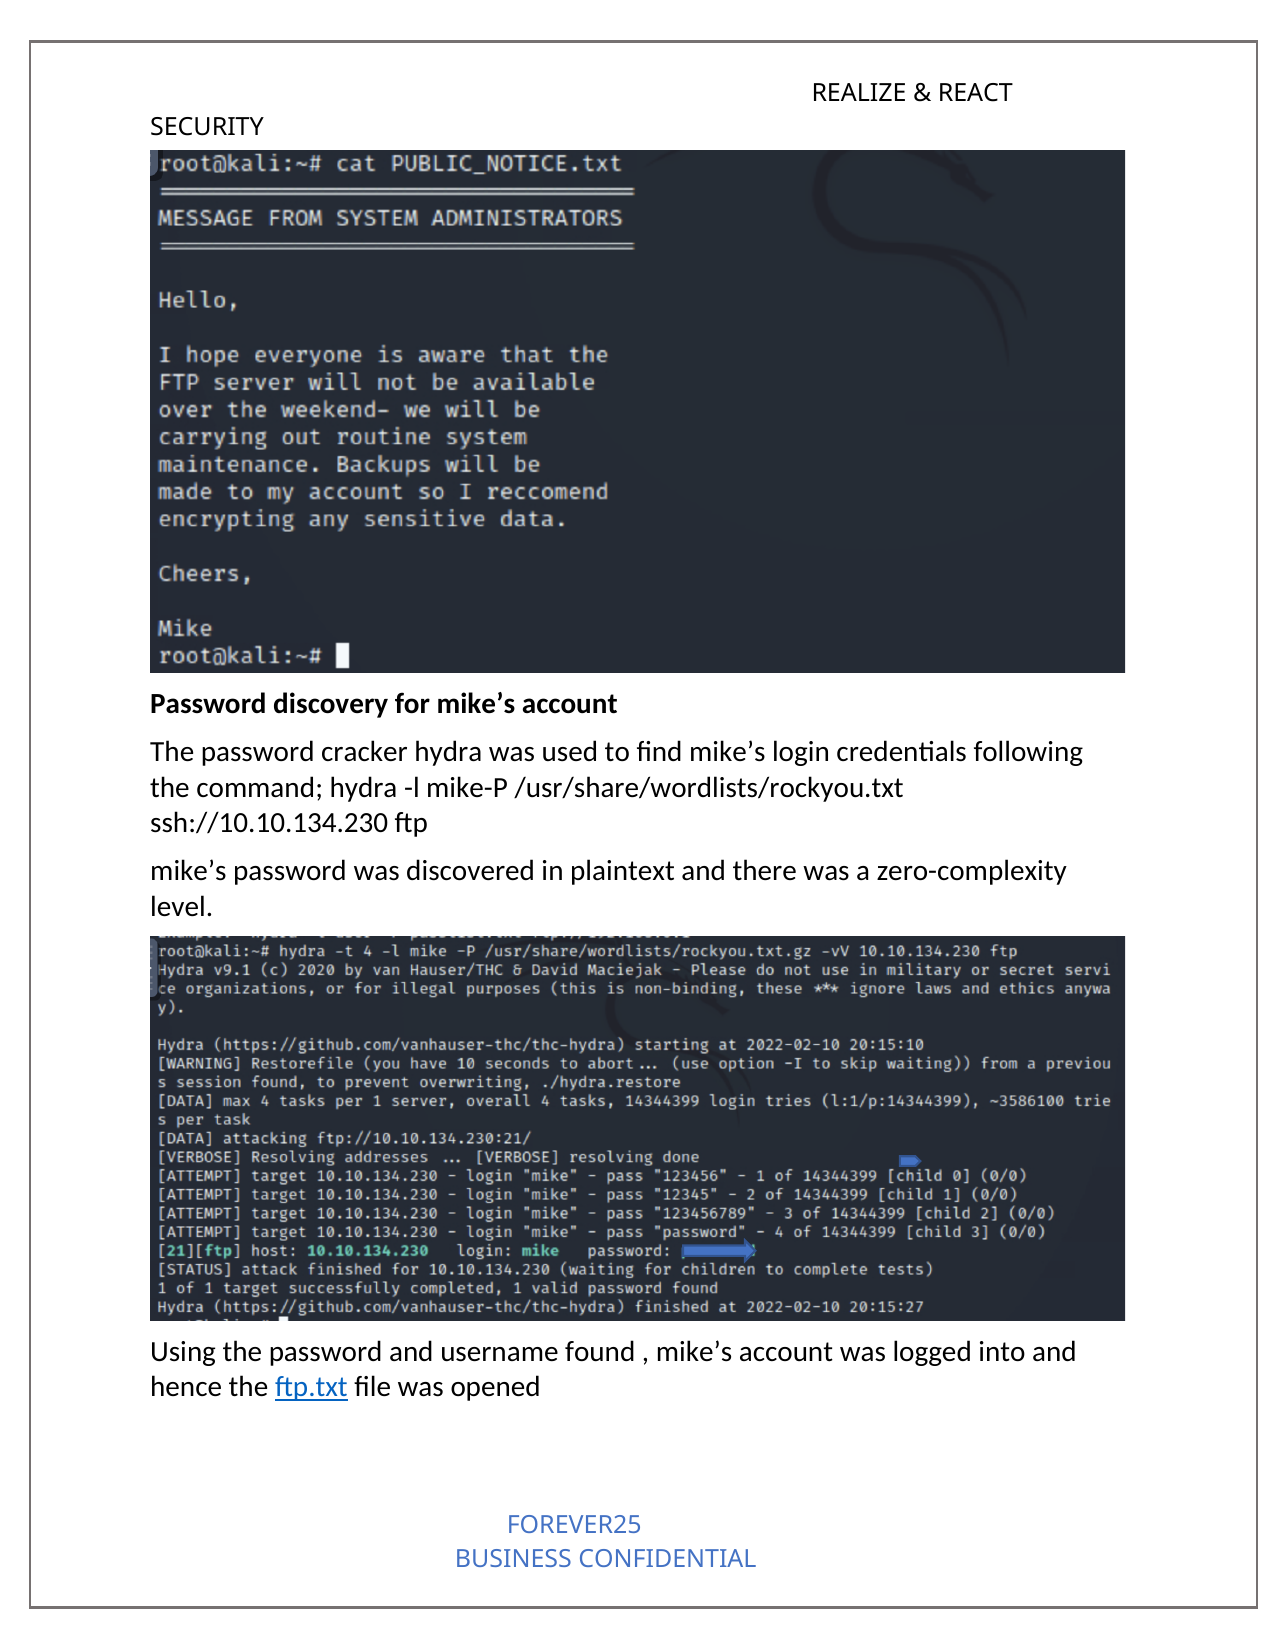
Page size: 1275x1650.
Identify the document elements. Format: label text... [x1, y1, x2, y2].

picture [150, 150, 1125, 673]
picture [150, 936, 1125, 1321]
text Password discovery for mike’s account [150, 685, 1125, 721]
text mike’s password was discovered in plaintext and there was a zero-complexity level. [150, 852, 1125, 924]
text Using the password and username found , mike’s account was logged into and hence the ftp.txt file was opened [150, 1333, 1125, 1404]
text The password cracker hydra was used to find mike’s login credentials following the command; hydra -l mike-P /usr/share/wordlists/rockyou.txt ssh://10.10.134.230 ftp [150, 733, 1125, 840]
